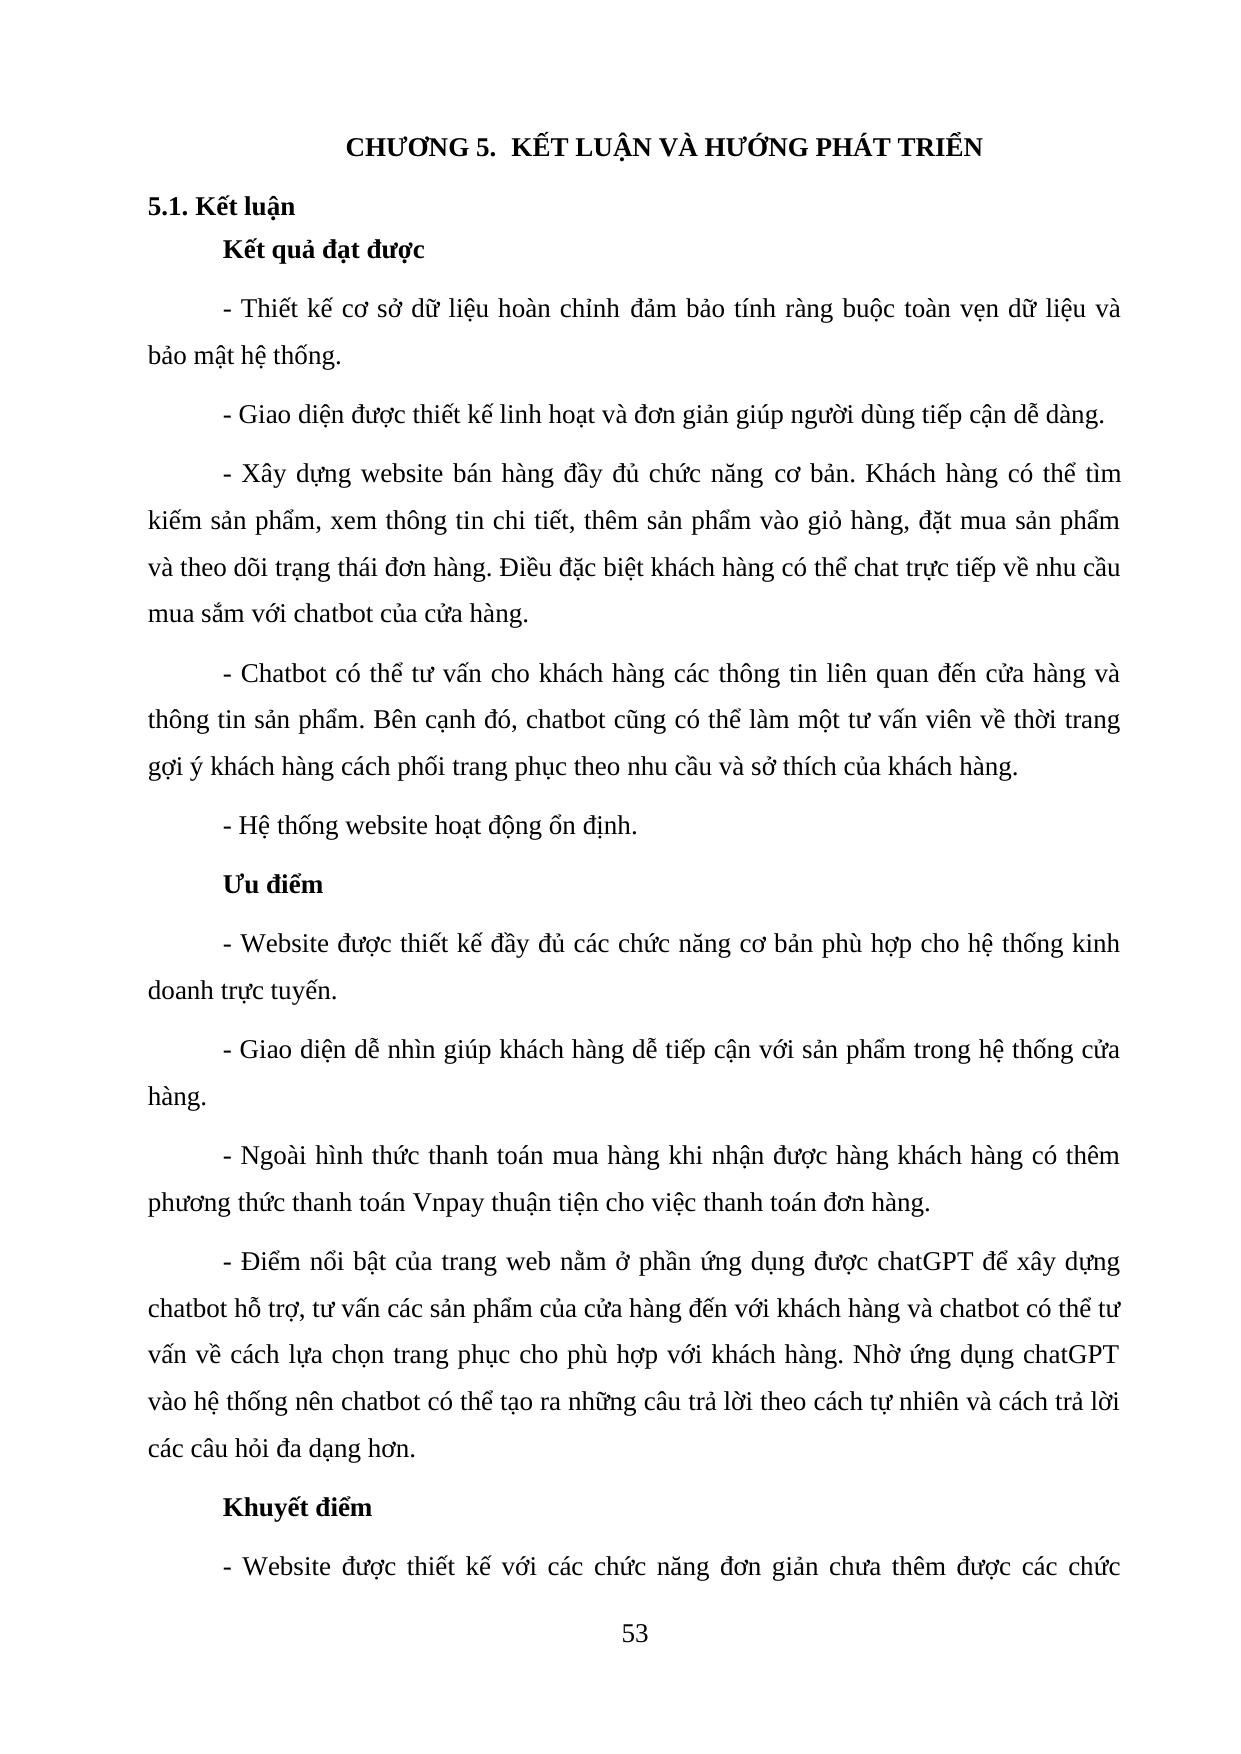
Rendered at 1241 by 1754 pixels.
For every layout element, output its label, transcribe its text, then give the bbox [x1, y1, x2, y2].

text - Giao diện được thiết kế linh hoạt và đơn giản giúp người dùng tiếp cận dễ dàng. [148, 398, 1122, 429]
text - Hệ thống website hoạt động ổn định. [148, 809, 1122, 840]
text Kết quả đạt được [148, 233, 1122, 264]
text - Xây dựng website bán hàng đầy đủ chức năng cơ bản. Khách hàng có thể tìm kiếm sản phẩm, xem thông tin chi tiết, thêm sản phẩm vào giỏ hàng, đặt mua sản phẩm và theo dõi trạng thái đơn hàng. Điều đặc biệt khách hàng có thể chat trực tiếp về nhu cầu mua sắm với chatbot của cửa hàng. [148, 458, 1122, 629]
text - Ngoài hình thức thanh toán mua hàng khi nhận được hàng khách hàng có thêm phương thức thanh toán Vnpay thuận tiện cho việc thanh toán đơn hàng. [148, 1139, 1122, 1217]
text Khuyết điểm [148, 1491, 1122, 1522]
text Ưu điểm [148, 868, 1122, 899]
text - Giao diện dễ nhìn giúp khách hàng dễ tiếp cận với sản phẩm trong hệ thống cửa hàng. [148, 1033, 1122, 1111]
subtitle Kết luận [148, 190, 1122, 221]
text - Điểm nổi bật của trang web nằm ở phần ứng dụng được chatGPT để xây dựng chatbot hỗ trợ, tư vấn các sản phẩm của cửa hàng đến với khách hàng và chatbot có thể tư vấn về cách lựa chọn trang phục cho phù hợp với khách hàng. Nhờ ứng dụng chatGPT vào hệ thống nên chatbot có thể tạo ra những câu trả lời theo cách tự nhiên và cách trả lời các câu hỏi đa dạng hơn. [148, 1245, 1122, 1463]
text - Chatbot có thể tư vấn cho khách hàng các thông tin liên quan đến cửa hàng và thông tin sản phẩm. Bên cạnh đó, chatbot cũng có thể làm một tư vấn viên về thời trang gợi ý khách hàng cách phối trang phục theo nhu cầu và sở thích của khách hàng. [148, 657, 1122, 781]
text - Thiết kế cơ sở dữ liệu hoàn chỉnh đảm bảo tính ràng buộc toàn vẹn dữ liệu và bảo mật hệ thống. [148, 293, 1122, 370]
subtitle KẾT LUẬN VÀ HƯỚNG PHÁT TRIỂN [148, 131, 1122, 162]
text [148, 1550, 1122, 1581]
text - Website được thiết kế đầy đủ các chức năng cơ bản phù hợp cho hệ thống kinh doanh trực tuyến. [148, 928, 1122, 1005]
